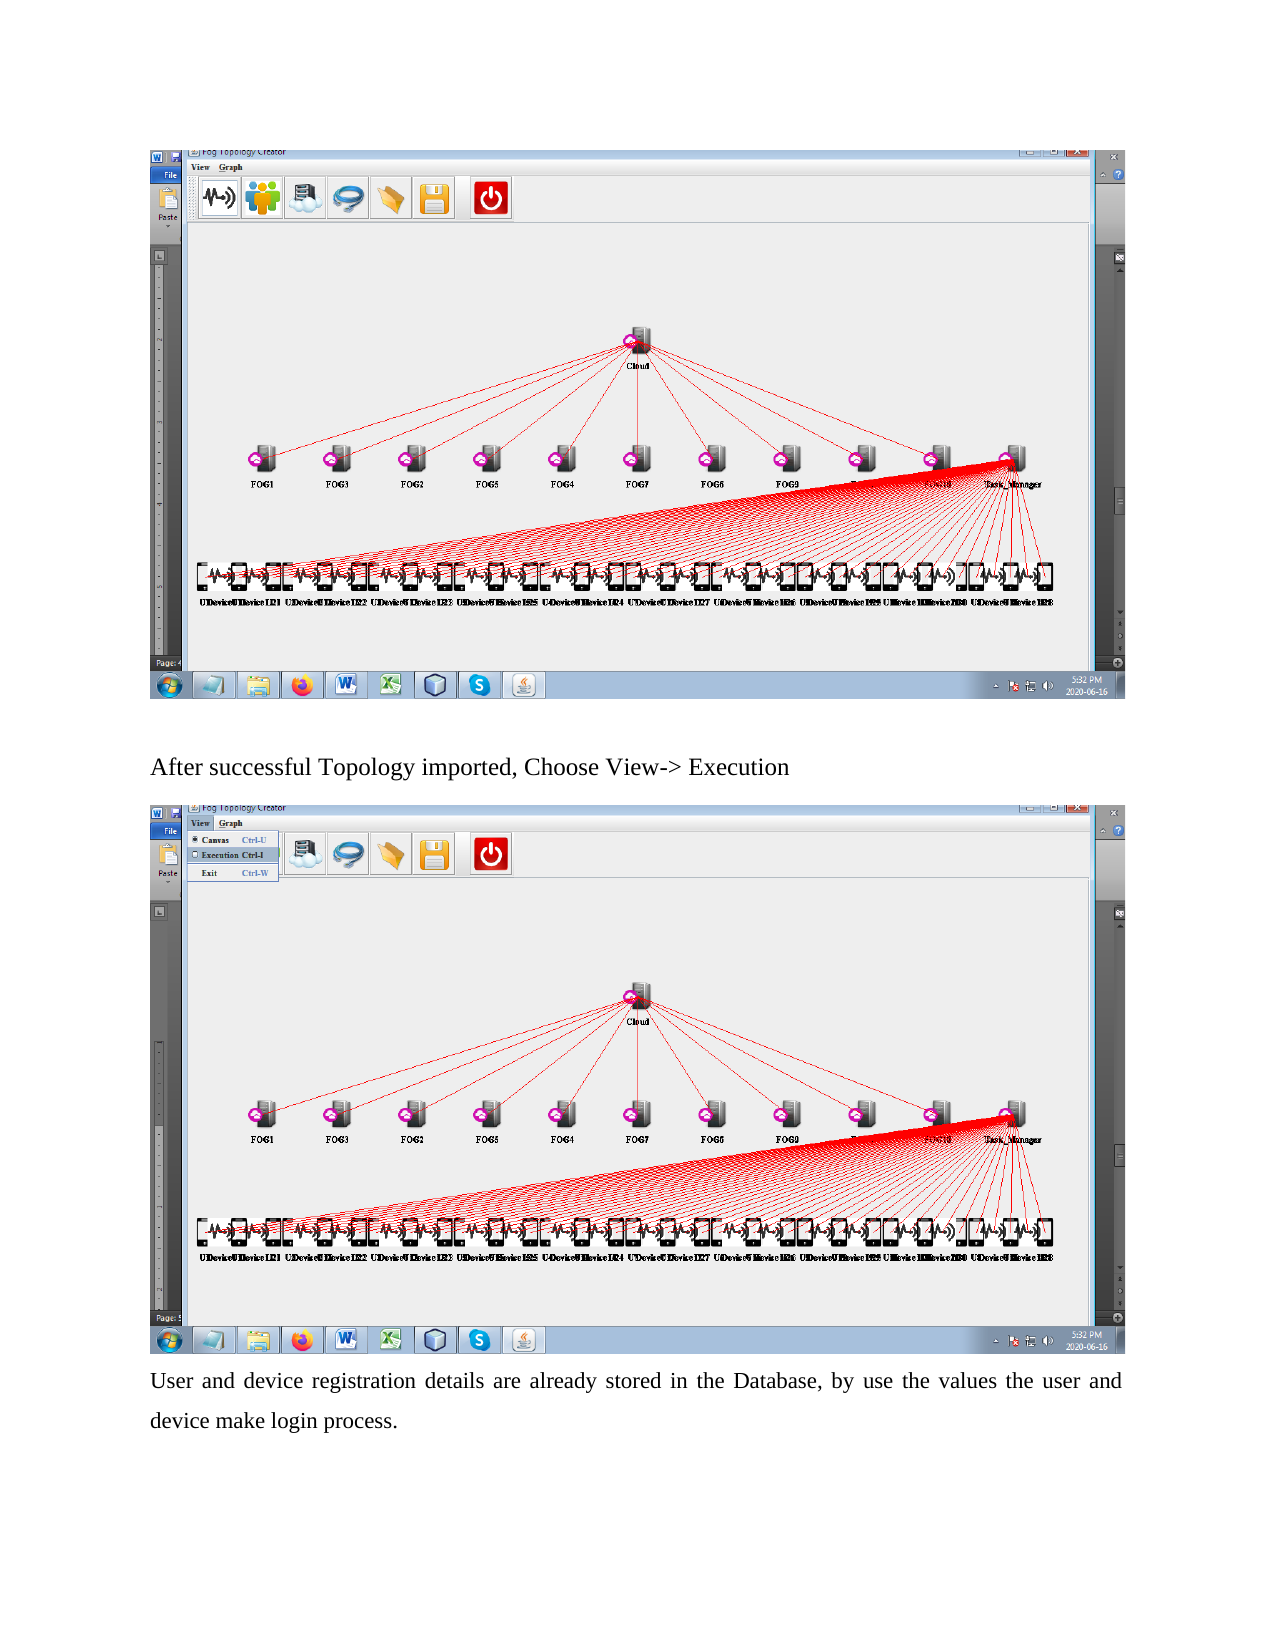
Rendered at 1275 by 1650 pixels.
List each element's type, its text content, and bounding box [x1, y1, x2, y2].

text User and device registration details are already stored in the Database, by use the values the user and device make login process. [150, 1367, 1125, 1433]
picture [150, 150, 1125, 699]
picture [150, 805, 1125, 1354]
text After successful Topology imported, Choose View-> Execution [150, 752, 1125, 780]
